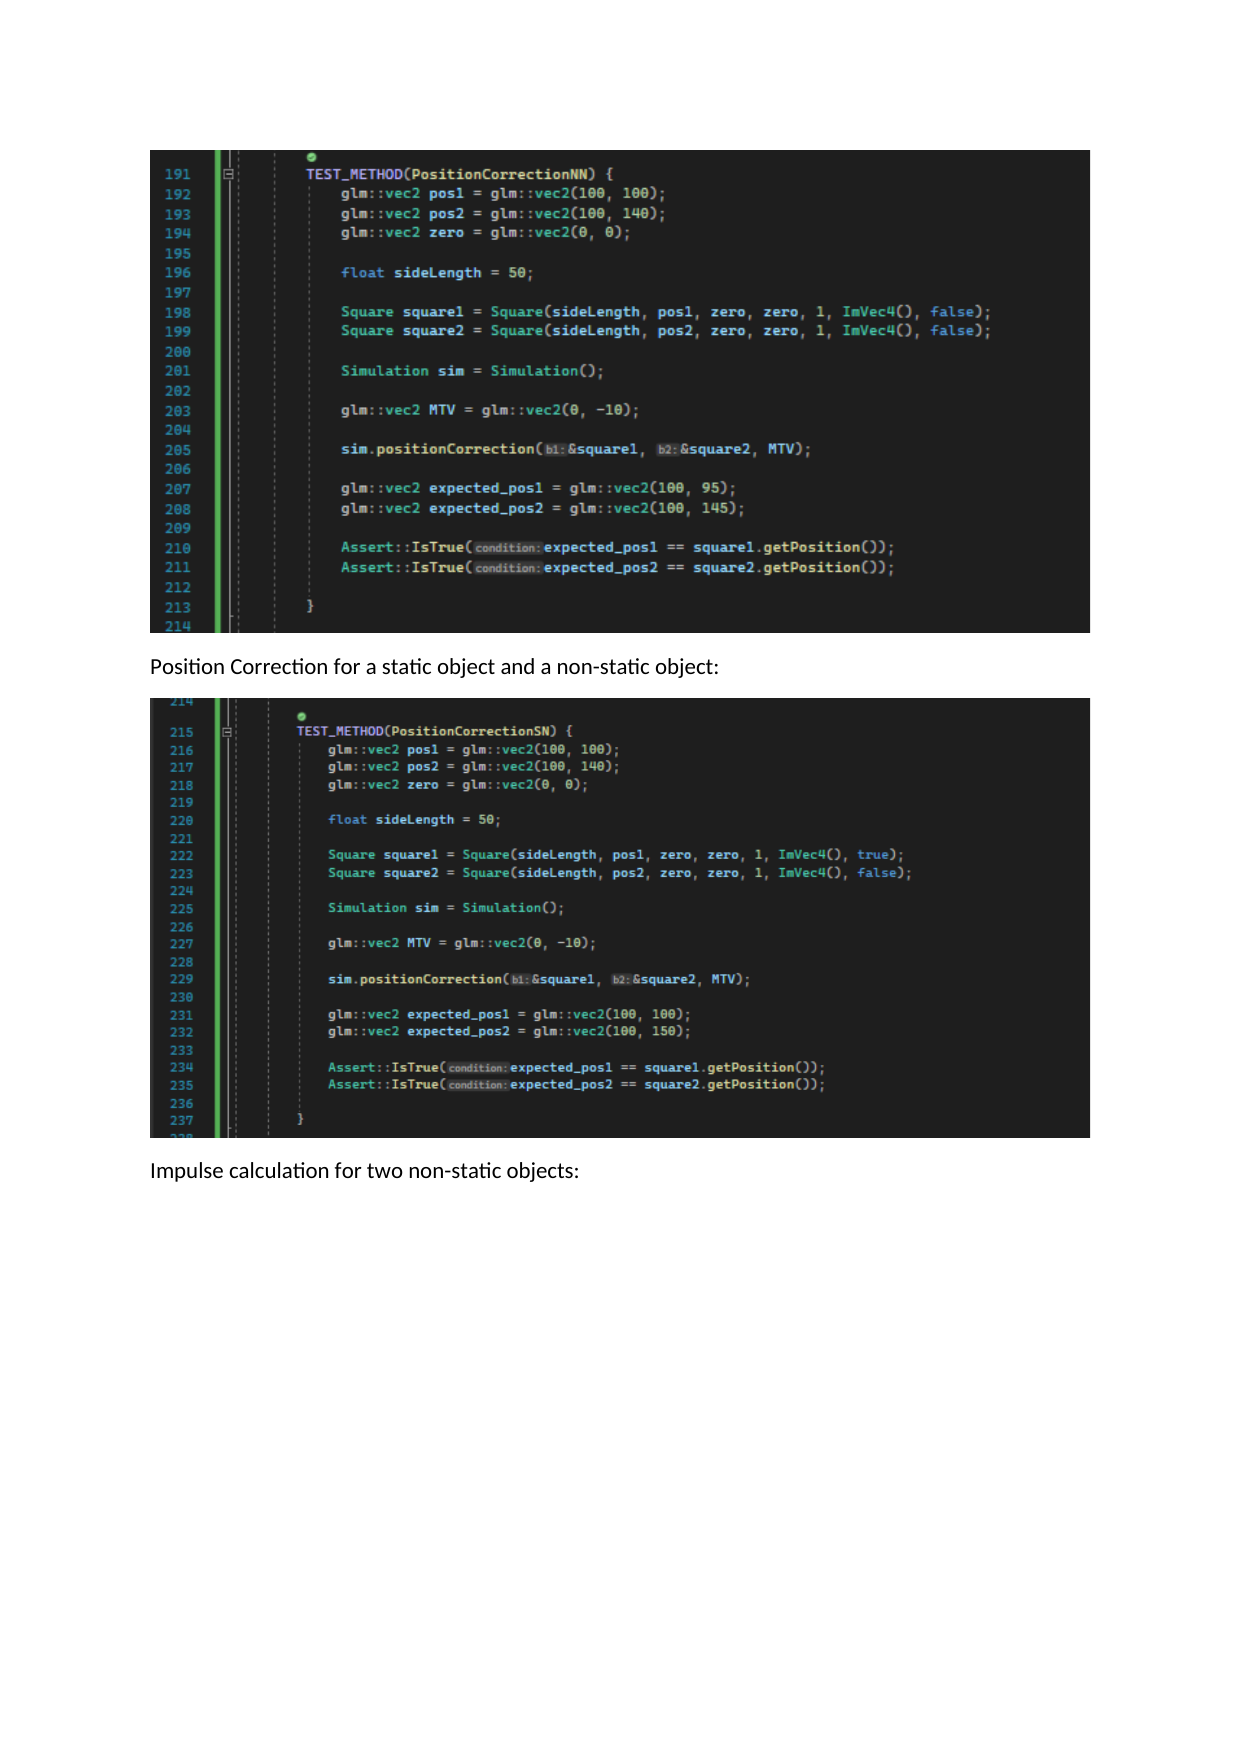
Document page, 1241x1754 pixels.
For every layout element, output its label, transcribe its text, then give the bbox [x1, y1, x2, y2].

picture [150, 698, 1091, 1138]
text Impulse calculation for two non-static objects: [150, 1157, 1090, 1184]
picture [150, 150, 1091, 633]
text Position Correction for a static object and a non-static object: [150, 652, 1090, 680]
